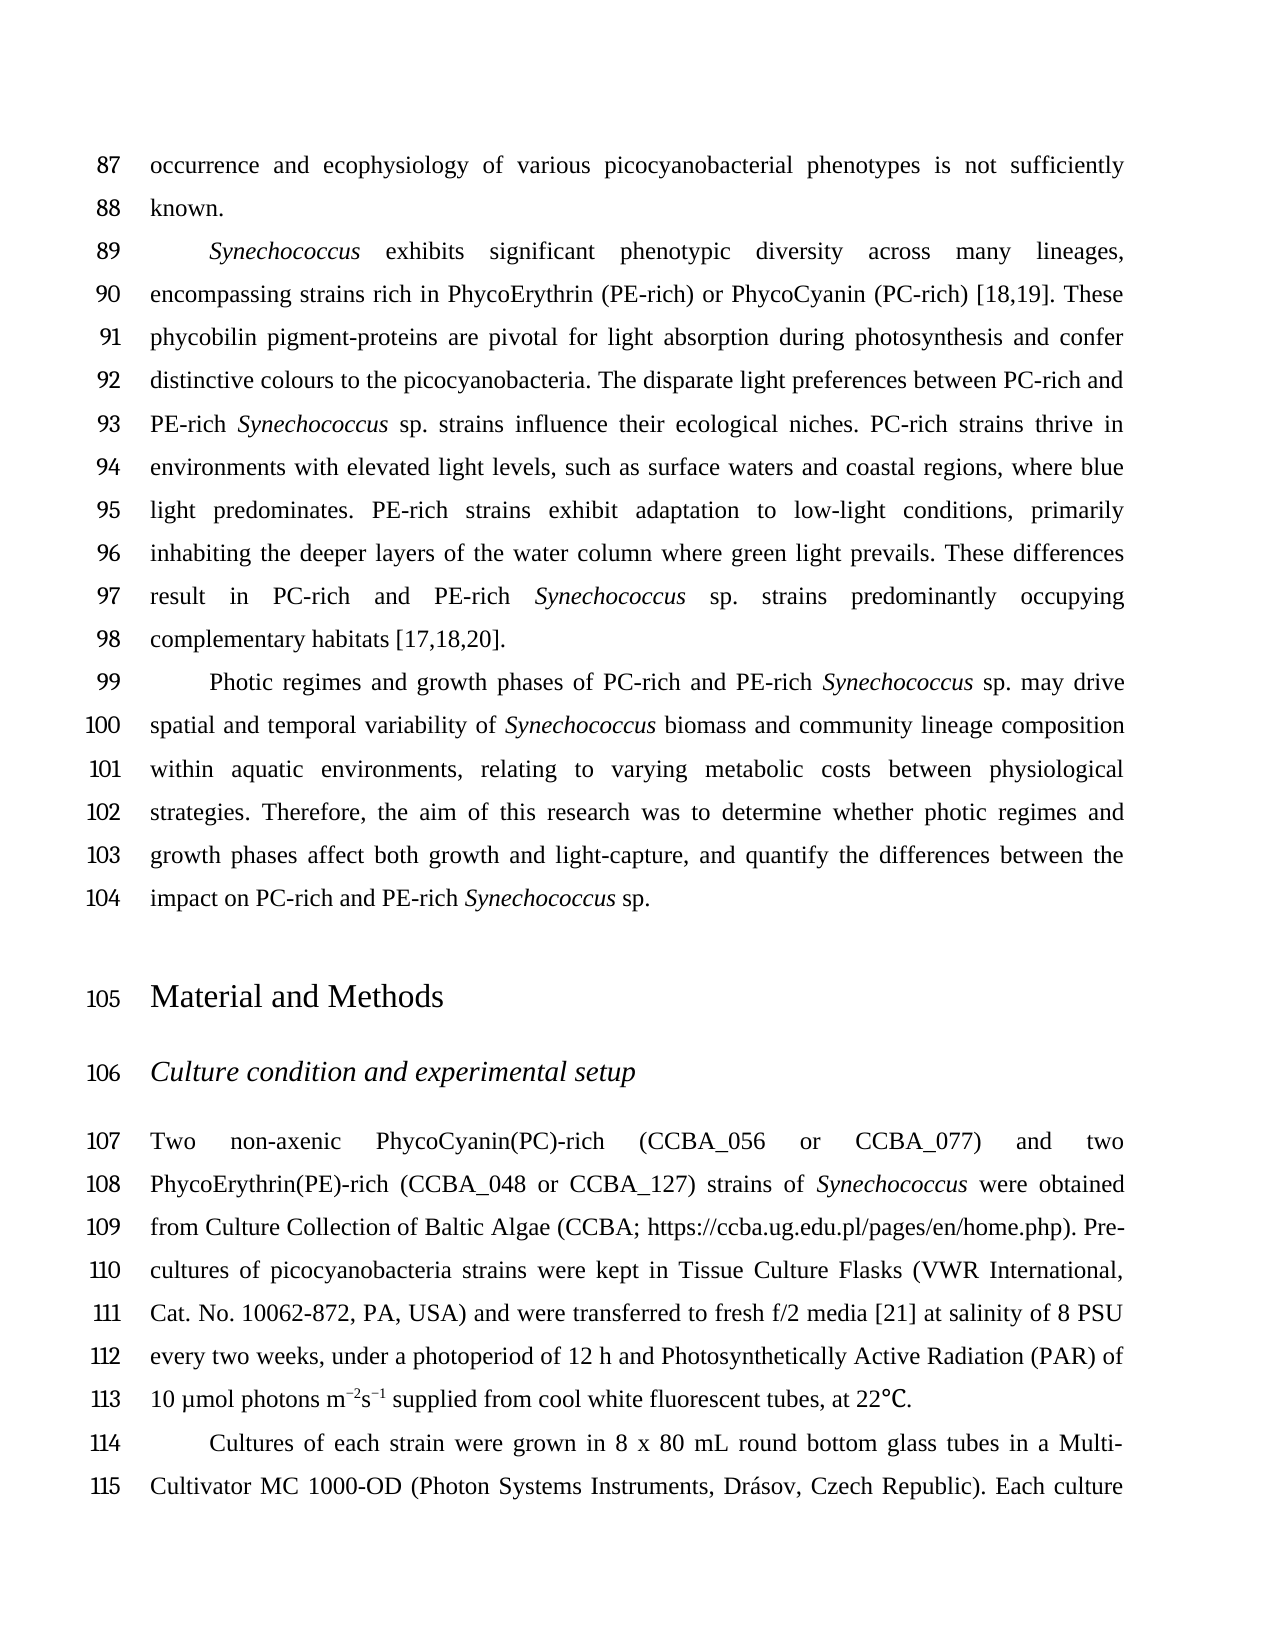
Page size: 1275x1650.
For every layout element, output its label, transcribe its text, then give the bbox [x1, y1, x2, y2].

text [150, 150, 1125, 222]
subtitle Culture condition and experimental setup [150, 1054, 1125, 1088]
text Photic regimes and growth phases of PC-rich and PE-rich Synechococcus sp. may drive spatial and temporal variability of Synechococcus biomass and community lineage composition within aquatic environments, relating to varying metabolic costs between physiological strategies. Therefore, the aim of this research was to determine whether photic regimes and growth phases affect both growth and light-capture, and quantify the differences between the impact on PC-rich and PE-rich Synechococcus sp. [150, 667, 1125, 912]
text Synechococcus exhibits significant phenotypic diversity across many lineages, encompassing strains rich in PhycoErythrin (PE-rich) or PhycoCyanin (PC-rich) [18,19]. These phycobilin pigment-proteins are pivotal for light absorption during photosynthesis and confer distinctive colours to the picocyanobacteria. The disparate light preferences between PC-rich and PE-rich Synechococcus sp. strains influence their ecological niches. PC-rich strains thrive in environments with elevated light levels, such as surface waters and coastal regions, where blue light predominates. PE-rich strains exhibit adaptation to low-light conditions, primarily inhabiting the deeper layers of the water column where green light prevails. These differences result in PC-rich and PE-rich Synechococcus sp. strains predominantly occupying complementary habitats [17,18,20]. [150, 236, 1125, 653]
text Two non-axenic PhycoCyanin(PC)-rich (CCBA_056 or CCBA_077) and two PhycoErythrin(PE)-rich (CCBA_048 or CCBA_127) strains of Synechococcus were obtained from Culture Collection of Baltic Algae (CCBA; https://ccba.ug.edu.pl/pages/en/home.php). Pre-cultures of picocyanobacteria strains were kept in Tissue Culture Flasks (VWR International, Cat. No. 10062-872, PA, USA) and were transferred to fresh f/2 media [21] at salinity of 8 PSU every two weeks, under a photoperiod of 12 h and Photosynthetically Active Radiation (PAR) of 10 µmol photons m−2s−1 supplied from cool white fluorescent tubes, at 22℃. [150, 1126, 1125, 1413]
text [150, 1428, 1125, 1499]
subtitle Material and Methods [150, 976, 1125, 1014]
